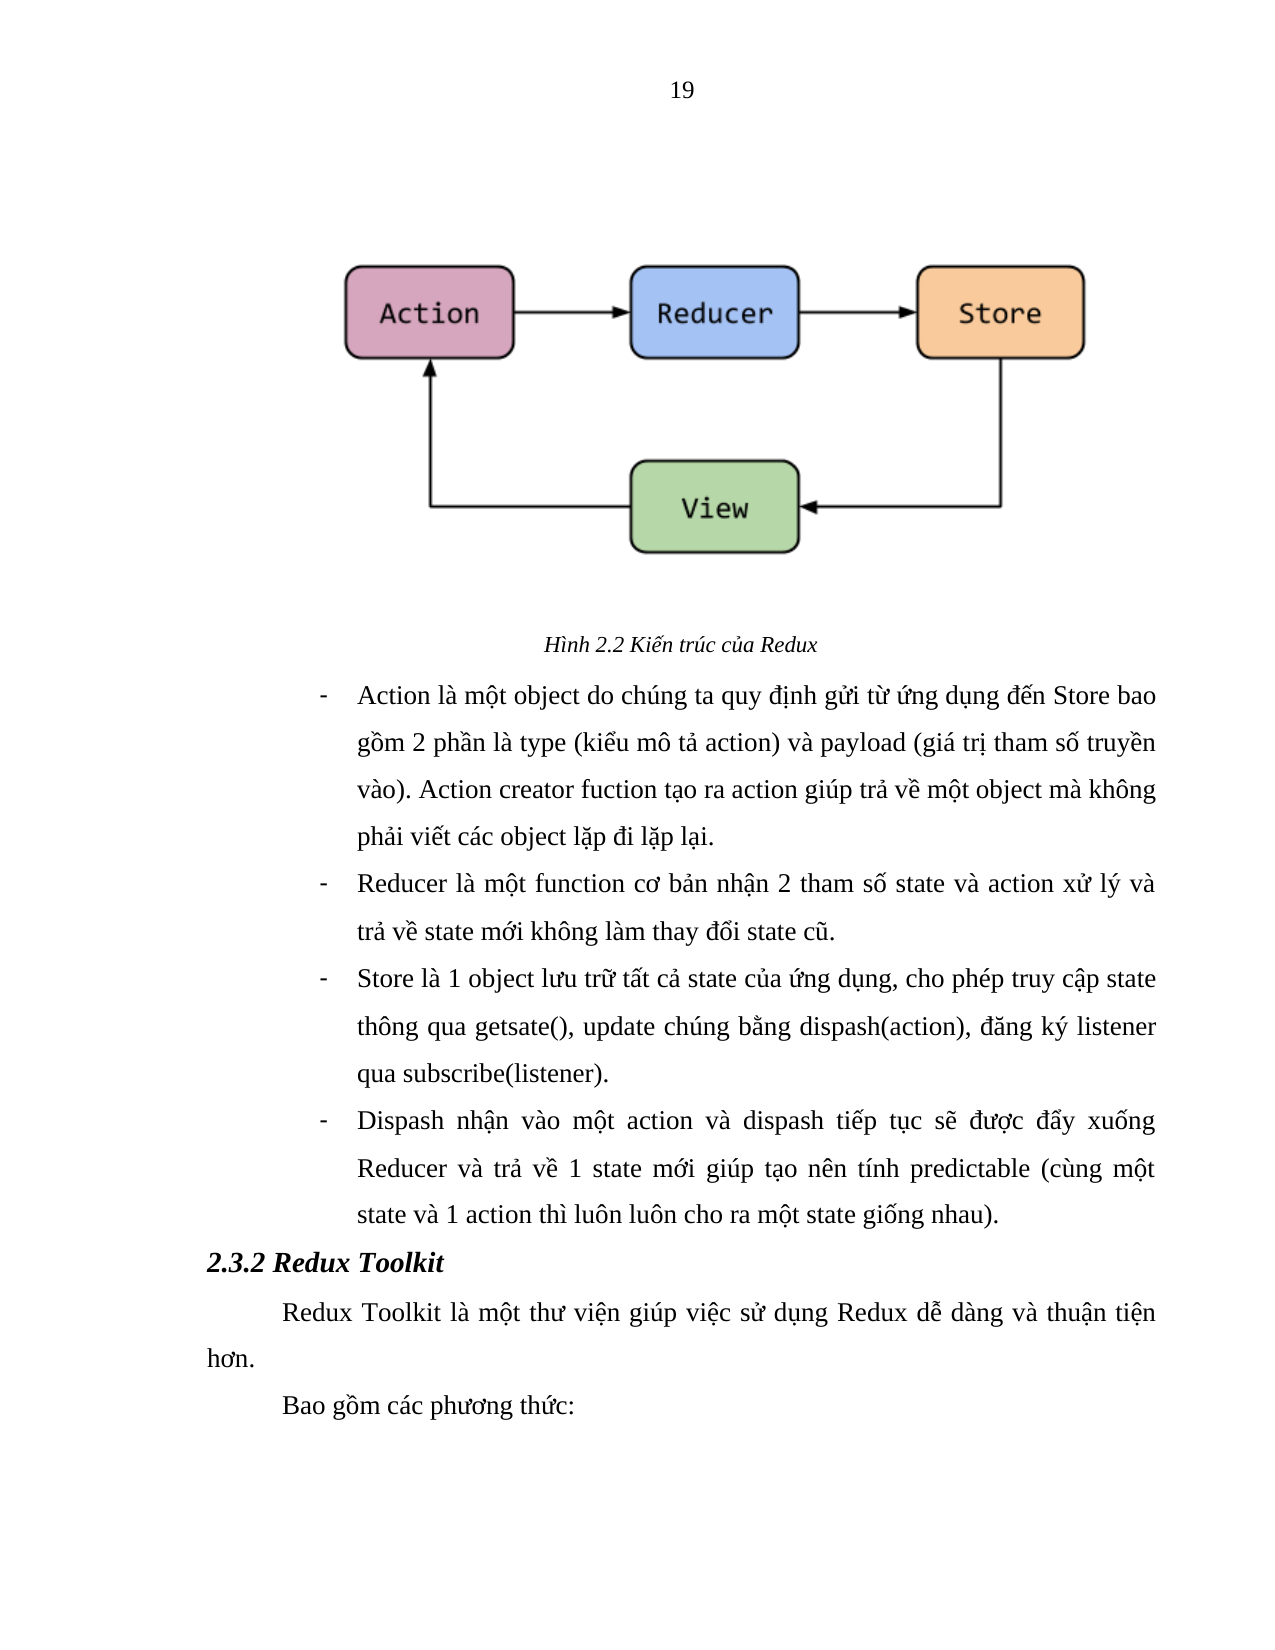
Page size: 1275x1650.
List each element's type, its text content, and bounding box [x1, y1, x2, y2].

text Redux Toolkit là một thư viện giúp việc sử dụng Redux dễ dàng và thuận tiện hơn. [207, 1296, 1157, 1373]
text Hình 2.2 Kiến trúc của Redux [207, 631, 1157, 657]
list Store là 1 object lưu trữ tất cả state của ứng dụng, cho phép truy cập state thông qua getsate(), update chúng bằng dispash(action), đăng ký listener qua subscribe(listener). [319, 962, 1157, 1088]
text Bao gồm các phương thức: [207, 1389, 1157, 1420]
list Dispash nhận vào một action và dispash tiếp tục sẽ được đẩy xuống Reducer và trả về 1 state mới giúp tạo nên tính predictable (cùng một state và 1 action thì luôn luôn cho ra một state giống nhau). [319, 1103, 1157, 1230]
picture [281, 206, 1155, 616]
list Reducer là một function cơ bản nhận 2 tham số state và action xử lý và trả về state mới không làm thay đổi state cũ. [319, 866, 1157, 946]
list Redux Toolkit [207, 1245, 1157, 1279]
list Action là một object do chúng ta quy định gửi từ ứng dụng đến Store bao gồm 2 phần là type (kiểu mô tả action) và payload (giá trị tham số truyền vào). Action creator fuction tạo ra action giúp trả về một object mà không phải viết các object lặp đi lặp lại. [319, 678, 1157, 851]
